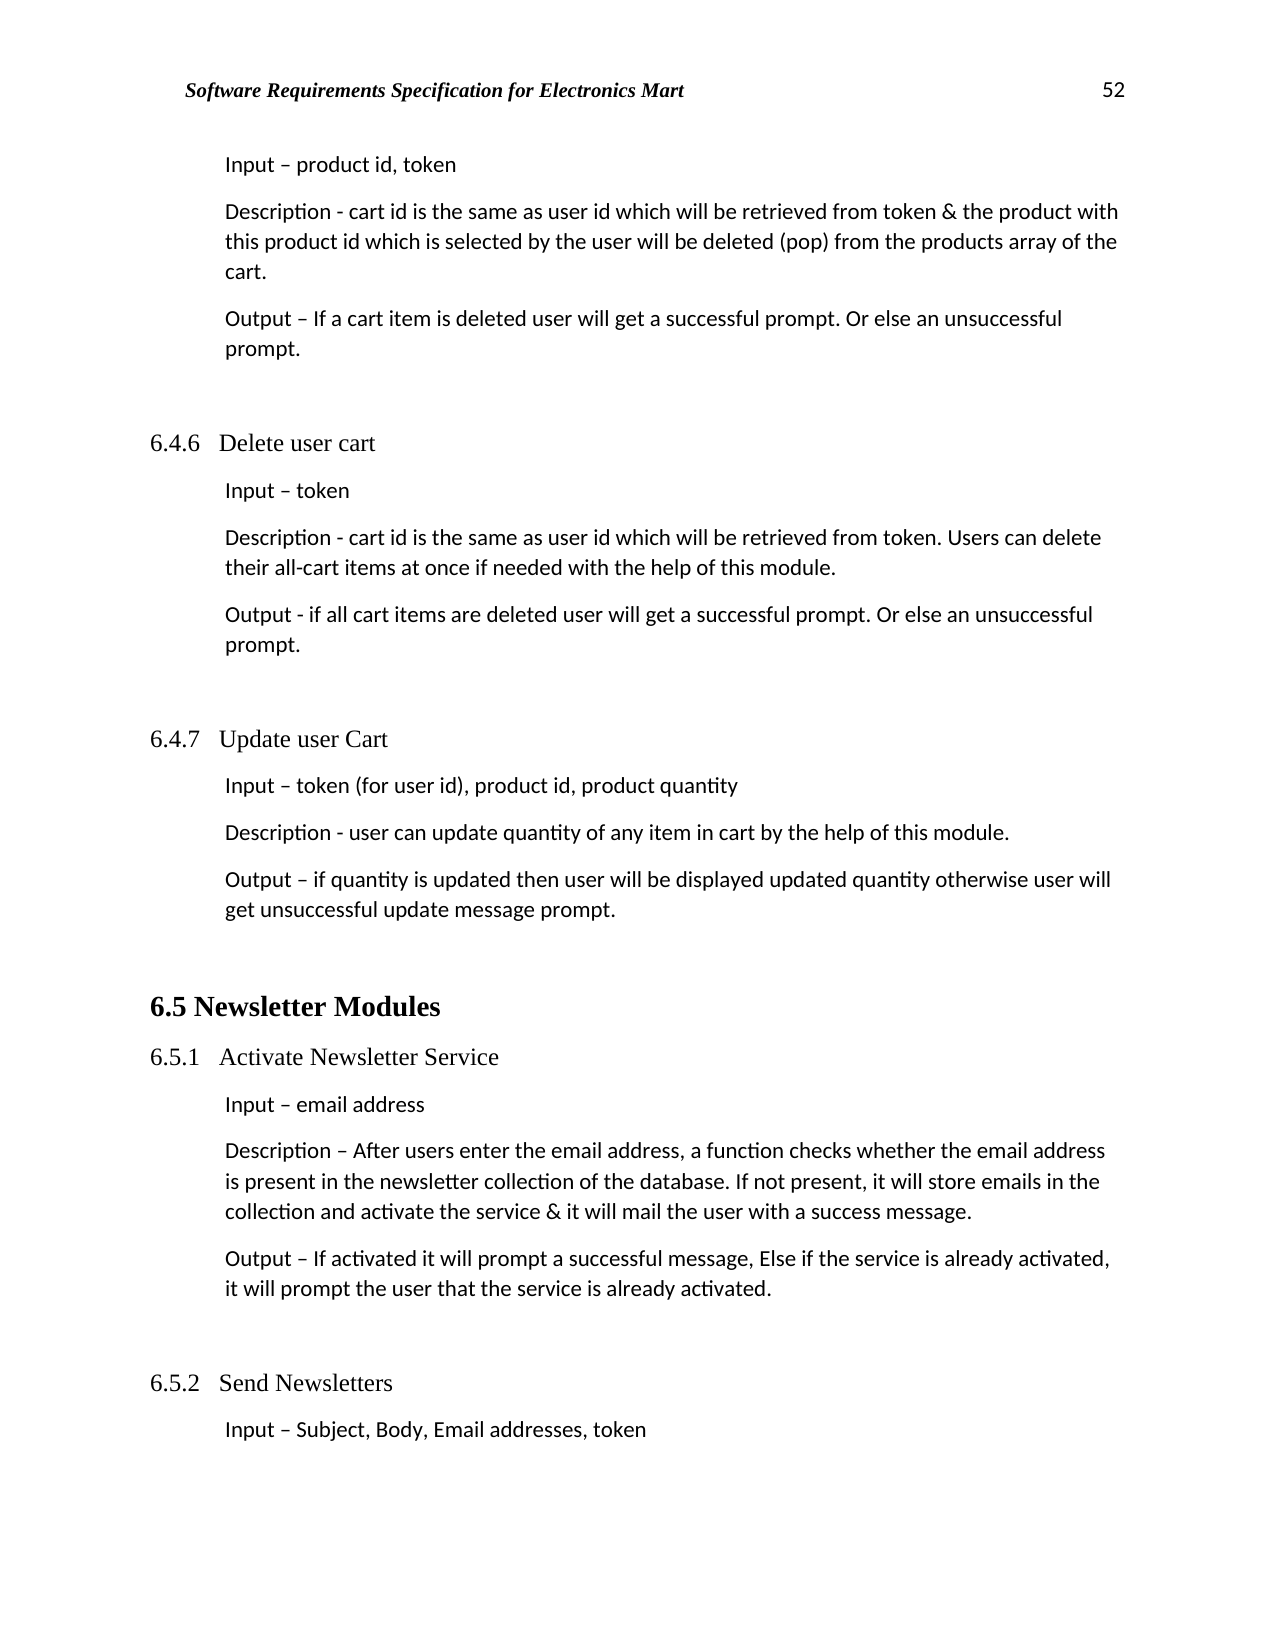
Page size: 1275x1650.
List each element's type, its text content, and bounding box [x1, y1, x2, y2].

text 6.4.6 Delete user cart [150, 428, 1125, 457]
text Output – If a cart item is deleted user will get a successful prompt. Or else an unsuccessful prompt. [225, 304, 1125, 362]
text Description - cart id is the same as user id which will be retrieved from token & the product with this product id which is selected by the user will be deleted (pop) from the products array of the cart. [225, 197, 1125, 285]
text Input – email address [225, 1090, 1125, 1118]
text Input – Subject, Body, Email addresses, token [225, 1416, 1125, 1443]
text 6.5.2 Send Newsletters [150, 1368, 1125, 1397]
text Output – If activated it will prompt a successful message, Else if the service is already activated, it will prompt the user that the service is already activated. [225, 1244, 1125, 1302]
text Input – token (for user id), product id, product quantity [150, 771, 1125, 799]
text Input – token [225, 476, 1125, 504]
text Output – if quantity is updated then user will be displayed updated quantity otherwise user will get unsuccessful update message prompt. [150, 865, 1125, 923]
text Description - user can update quantity of any item in cart by the help of this module. [150, 818, 1125, 846]
text 6.5 Newsletter Modules [150, 989, 1125, 1023]
text Input – product id, token [225, 150, 1125, 178]
text 6.5.1 Activate Newsletter Service [150, 1042, 1125, 1071]
text Description - cart id is the same as user id which will be retrieved from token. Users can delete their all-cart items at once if needed with the help of this module. [225, 523, 1125, 581]
text 6.4.7 Update user Cart [150, 724, 1125, 752]
text Output - if all cart items are deleted user will get a successful prompt. Or else an unsuccessful prompt. [225, 600, 1125, 658]
text Description – After users enter the email address, a function checks whether the email address is present in the newsletter collection of the database. If not present, it will store emails in the collection and activate the service & it will mail the user with a success message. [225, 1137, 1125, 1225]
